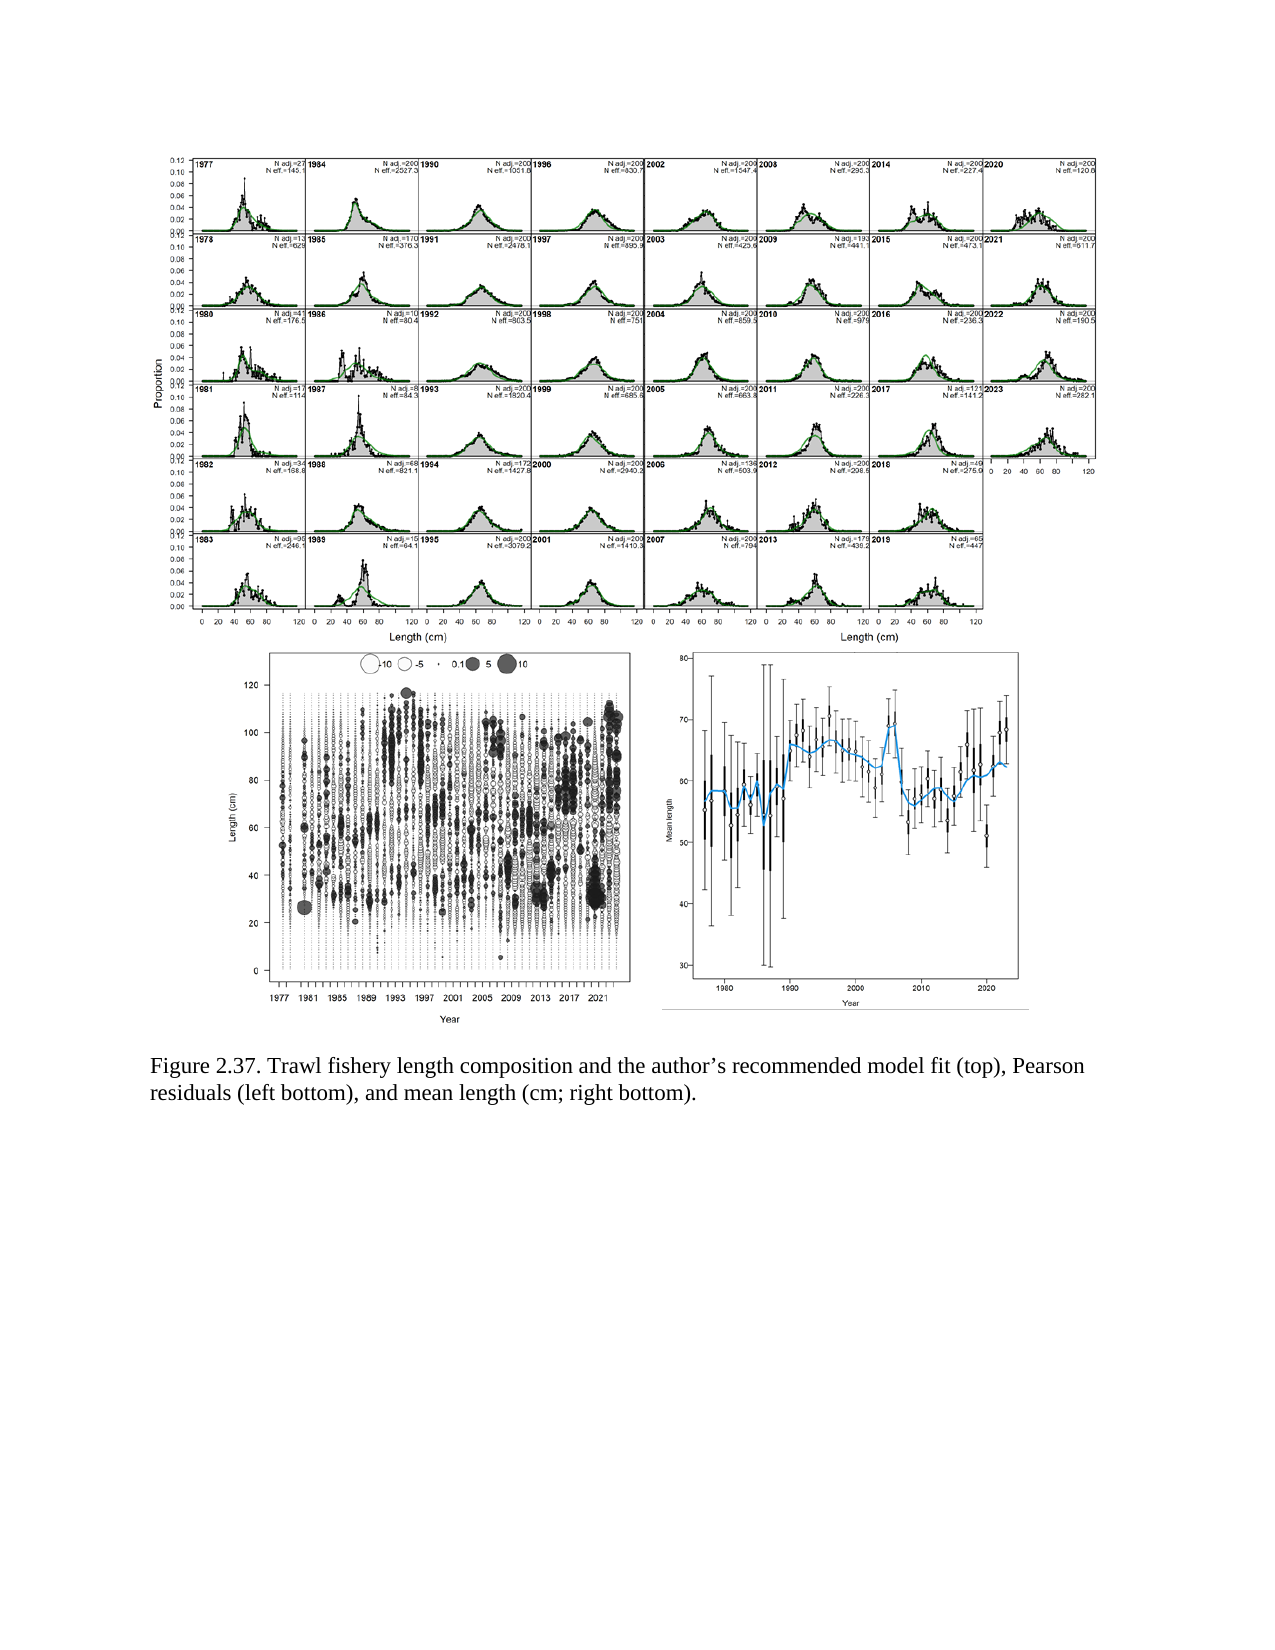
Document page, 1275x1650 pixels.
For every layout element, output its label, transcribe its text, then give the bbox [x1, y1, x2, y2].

subtitle Figure 2.37. Trawl fishery length composition and the author’s recommended model fit (top), Pearson residuals (left bottom), and mean length (cm; right bottom). [150, 1053, 1125, 1105]
picture [150, 150, 1103, 1036]
